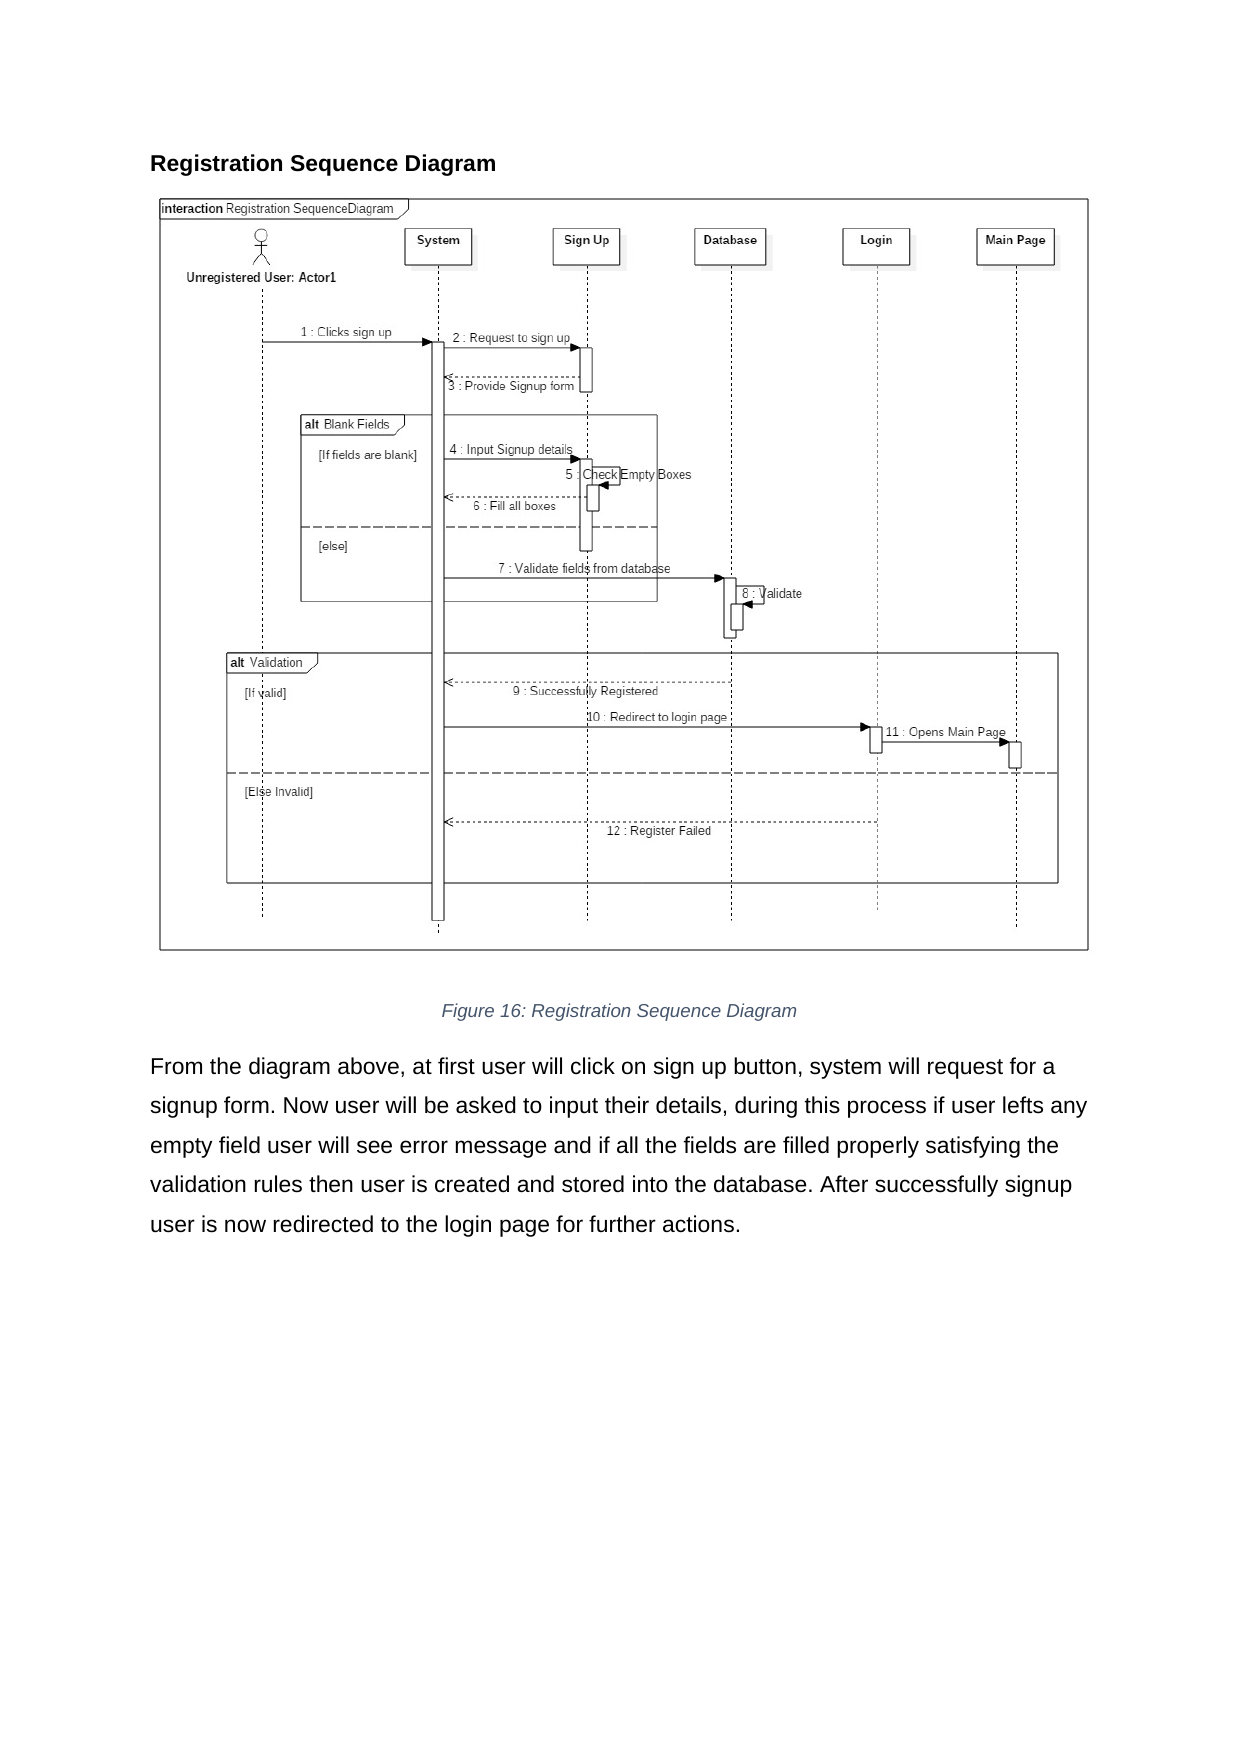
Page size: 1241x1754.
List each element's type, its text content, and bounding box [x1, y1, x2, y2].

text From the diagram above, at first user will click on sign up button, system will request for a signup form. Now user will be asked to input their details, during this process if user lefts any empty field user will see error message and if all the fields are filled properly satisfying the validation rules then user is created and stored into the database. After successfully signup user is now redirected to the login page for further actions. [150, 1053, 1090, 1237]
text Registration Sequence Diagram [150, 150, 1090, 176]
picture [150, 189, 1125, 987]
